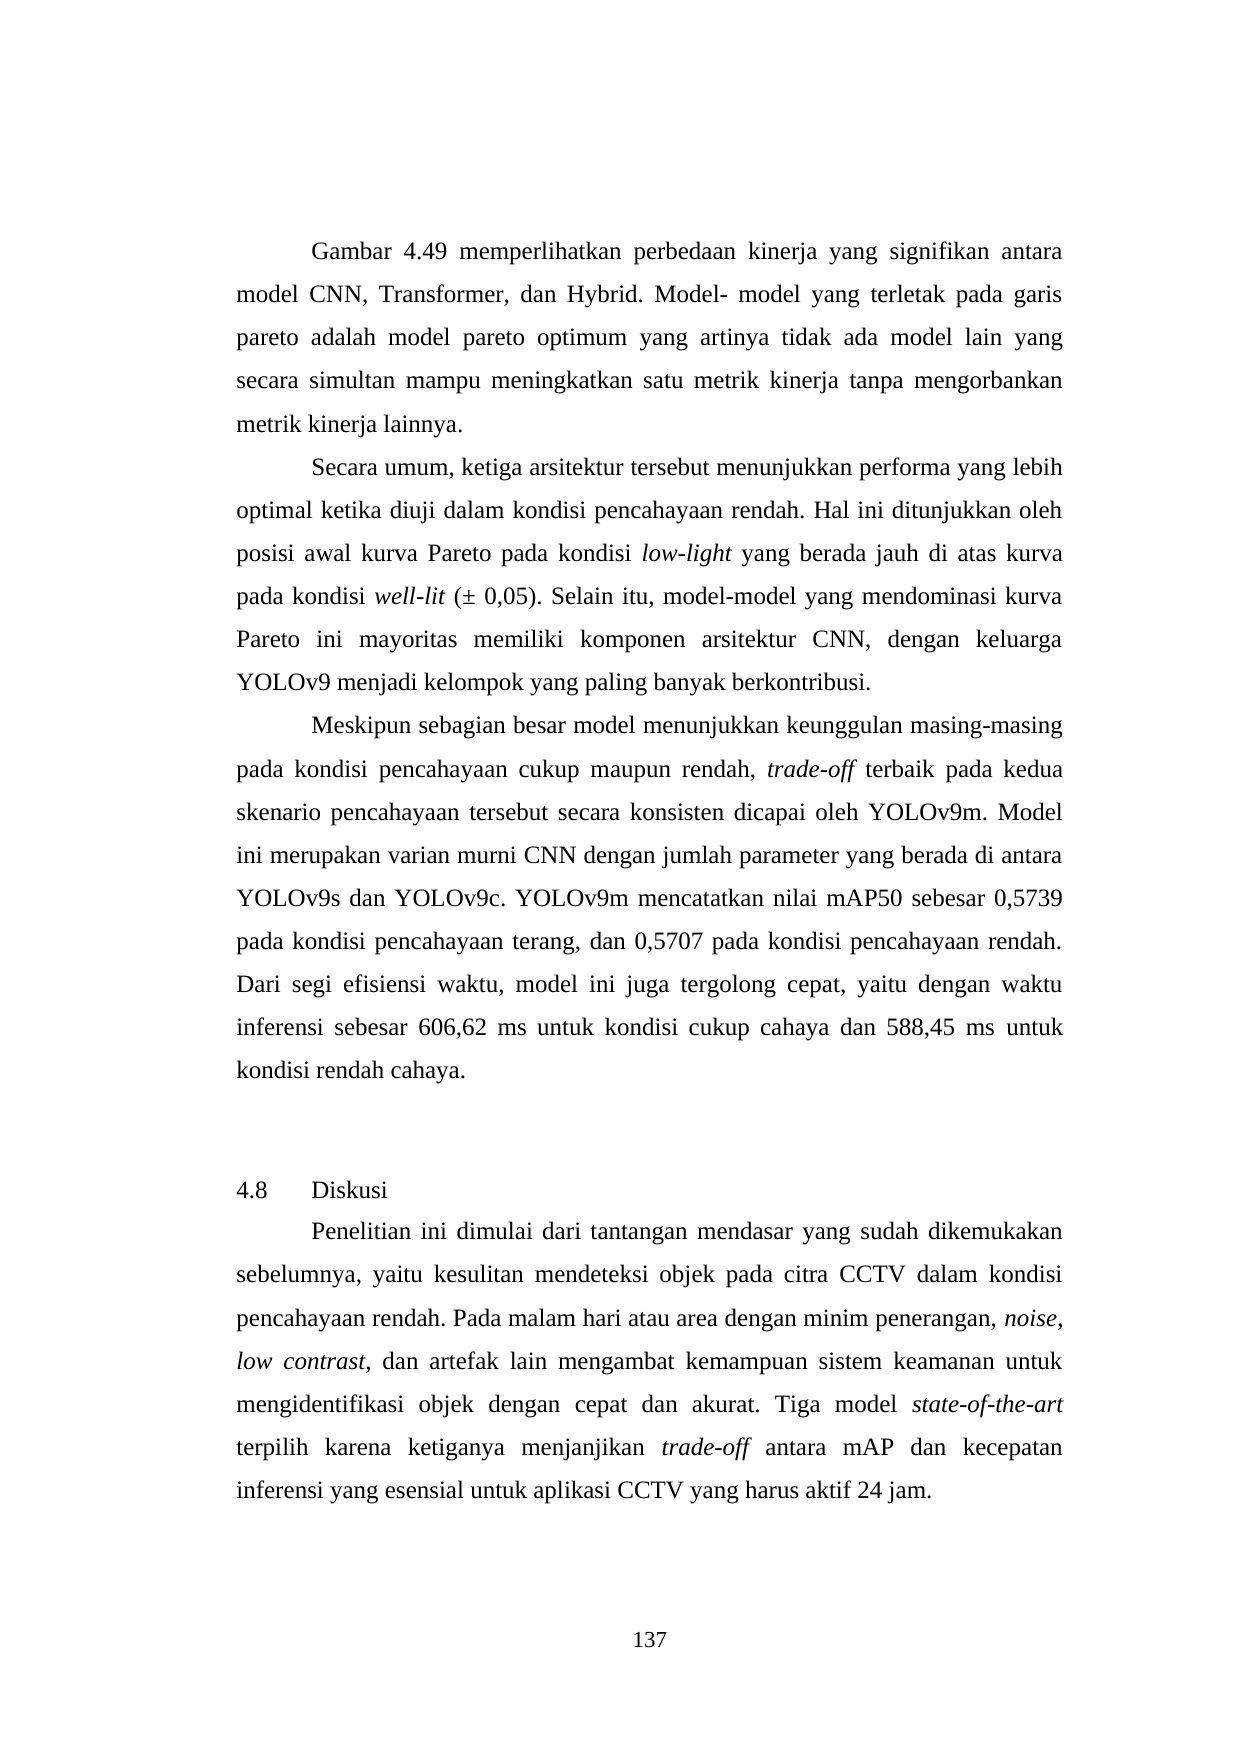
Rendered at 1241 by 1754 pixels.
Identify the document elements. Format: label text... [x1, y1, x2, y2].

text Penelitian ini dimulai dari tantangan mendasar yang sudah dikemukakan sebelumnya, yaitu kesulitan mendeteksi objek pada citra CCTV dalam kondisi pencahayaan rendah. Pada malam hari atau area dengan minim penerangan, noise, low contrast, dan artefak lain mengambat kemampuan sistem keamanan untuk mengidentifikasi objek dengan cepat dan akurat. Tiga model state-of-the-art terpilih karena ketiganya menjanjikan trade-off antara mAP dan kecepatan inferensi yang esensial untuk aplikasi CCTV yang harus aktif 24 jam. [236, 1216, 1063, 1504]
text Gambar 4.49 memperlihatkan perbedaan kinerja yang signifikan antara model CNN, Transformer, dan Hybrid. Model- model yang terletak pada garis pareto adalah model pareto optimum yang artinya tidak ada model lain yang secara simultan mampu meningkatkan satu metrik kinerja tanpa mengorbankan metrik kinerja lainnya. [236, 236, 1063, 437]
text Meskipun sebagian besar model menunjukkan keunggulan masing-masing pada kondisi pencahayaan cukup maupun rendah, trade-off terbaik pada kedua skenario pencahayaan tersebut secara konsisten dicapai oleh YOLOv9m. Model ini merupakan varian murni CNN dengan jumlah parameter yang berada di antara YOLOv9s dan YOLOv9c. YOLOv9m mencatatkan nilai mAP50 sebesar 0,5739 pada kondisi pencahayaan terang, dan 0,5707 pada kondisi pencahayaan rendah. Dari segi efisiensi waktu, model ini juga tergolong cepat, yaitu dengan waktu inferensi sebesar 606,62 ms untuk kondisi cukup cahaya dan 588,45 ms untuk kondisi rendah cahaya. [236, 711, 1063, 1084]
text Secara umum, ketiga arsitektur tersebut menunjukkan performa yang lebih optimal ketika diuji dalam kondisi pencahayaan rendah. Hal ini ditunjukkan oleh posisi awal kurva Pareto pada kondisi low-light yang berada jauh di atas kurva pada kondisi well-lit (± 0,05). Selain itu, model-model yang mendominasi kurva Pareto ini mayoritas memiliki komponen arsitektur CNN, dengan keluarga YOLOv9 menjadi kelompok yang paling banyak berkontribusi. [236, 452, 1063, 696]
subtitle 4.8 Diskusi [236, 1175, 1063, 1204]
